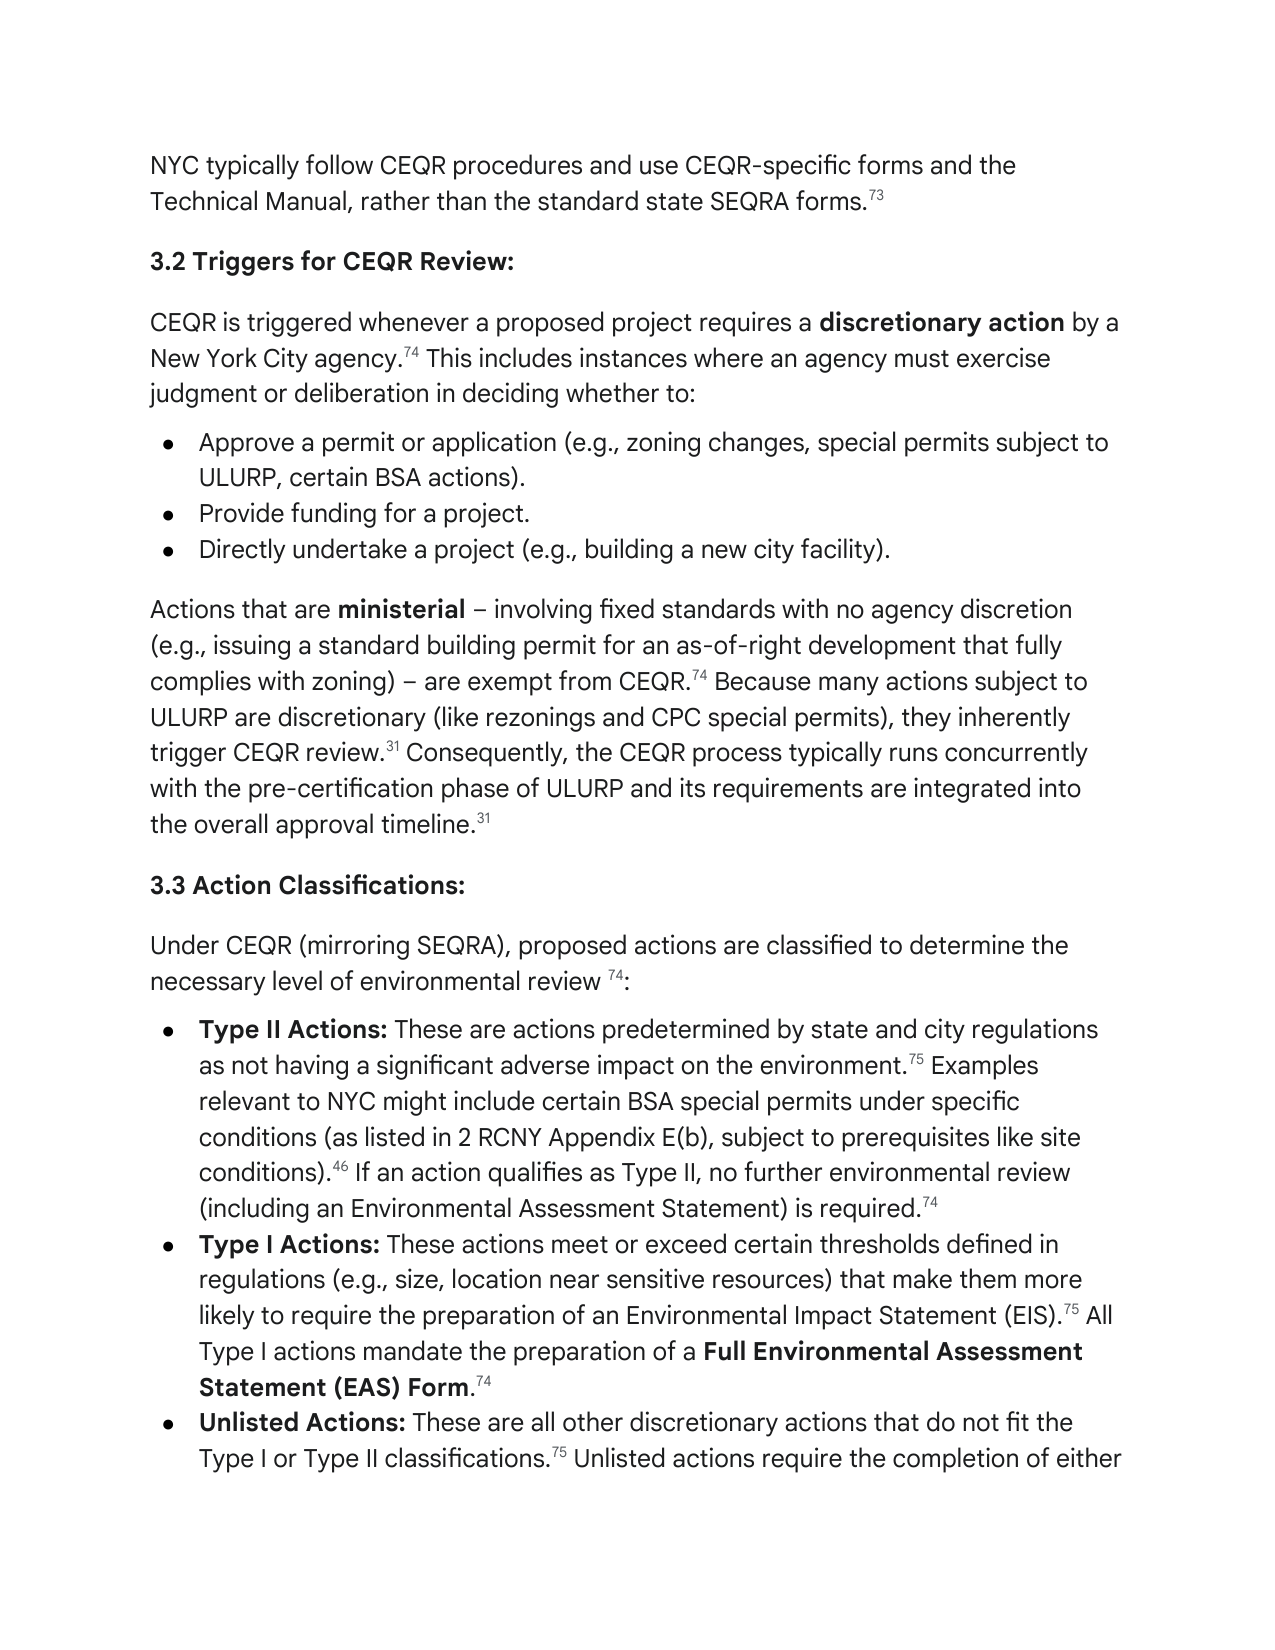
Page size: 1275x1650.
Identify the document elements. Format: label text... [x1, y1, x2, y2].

text 3.2 Triggers for CEQR Review: [150, 246, 1125, 278]
list Type I Actions: These actions meet or exceed certain thresholds defined in regulations (e.g., size, location near sensitive resources) that make them more likely to require the preparation of an Environmental Impact Statement (EIS).75 All Type I actions mandate the preparation of a Full Environmental Assessment Statement (EAS) Form.74 [161, 1229, 1125, 1403]
list Approve a permit or application (e.g., zoning changes, special permits subject to ULURP, certain BSA actions). [161, 427, 1125, 494]
list Type II Actions: These are actions predetermined by state and city regulations as not having a significant adverse impact on the environment.75 Examples relevant to NYC might include certain BSA special permits under specific conditions (as listed in 2 RCNY Appendix E(b), subject to prerequisites like site conditions).46 If an action qualifies as Type II, no further environmental review (including an Environmental Assessment Statement) is required.74 [161, 1014, 1125, 1224]
list Directly undertake a project (e.g., building a new city facility). [161, 534, 1125, 565]
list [161, 1408, 1125, 1475]
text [150, 150, 1125, 217]
text 3.3 Action Classifications: [150, 870, 1125, 901]
list Provide funding for a project. [161, 498, 1125, 530]
text Under CEQR (mirroring SEQRA), proposed actions are classified to determine the necessary level of environmental review 74: [150, 931, 1125, 998]
text CEQR is triggered whenever a proposed project requires a discretionary action by a New York City agency.74 This includes instances where an agency must exercise judgment or deliberation in deciding whether to: [150, 307, 1125, 410]
text Actions that are ministerial – involving fixed standards with no agency discretion (e.g., issuing a standard building permit for an as-of-right development that fully complies with zoning) – are exempt from CEQR.74 Because many actions subject to ULURP are discretionary (like rezonings and CPC special permits), they inherently trigger CEQR review.31 Consequently, the CEQR process typically runs concurrently with the pre-certification phase of ULURP and its requirements are integrated into the overall approval timeline.31 [150, 595, 1125, 841]
